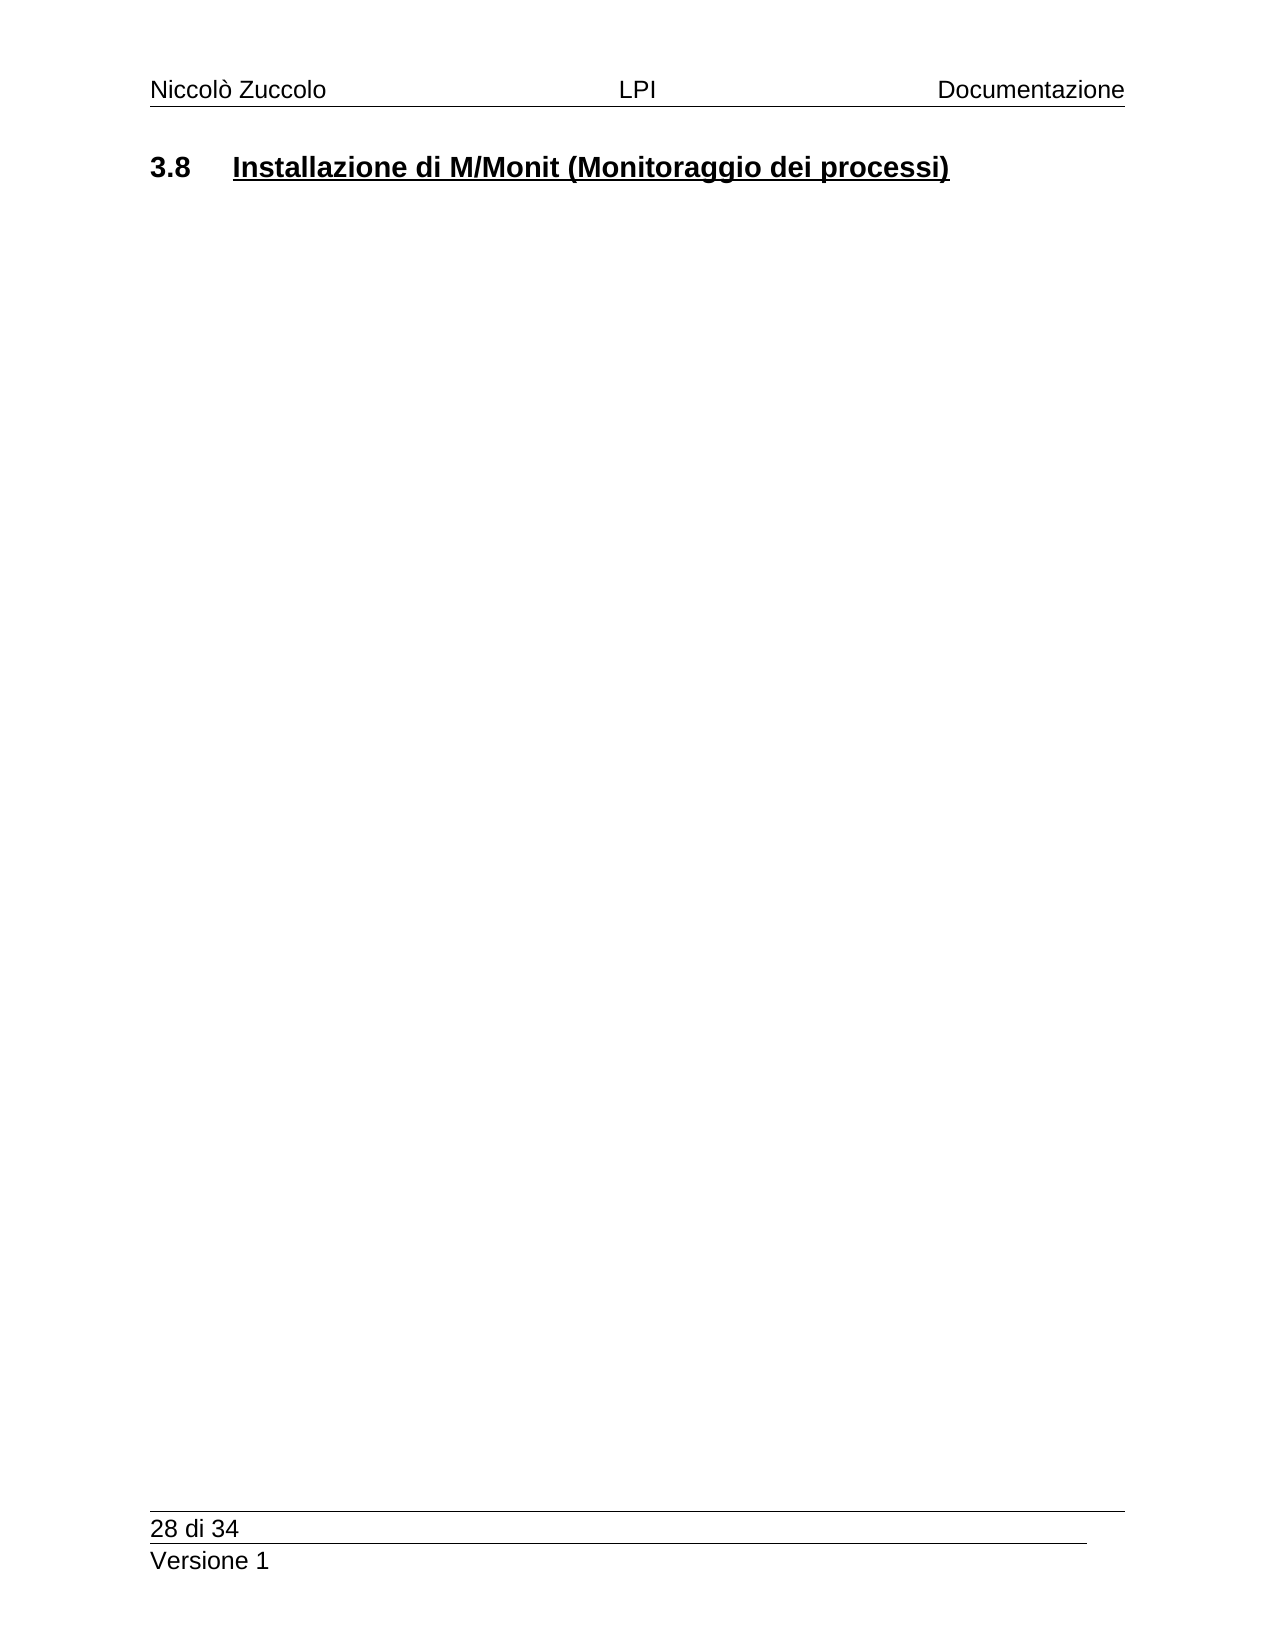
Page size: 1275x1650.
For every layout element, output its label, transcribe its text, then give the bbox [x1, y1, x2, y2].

text Installazione di M/Monit (Monitoraggio dei processi) [150, 150, 1125, 183]
